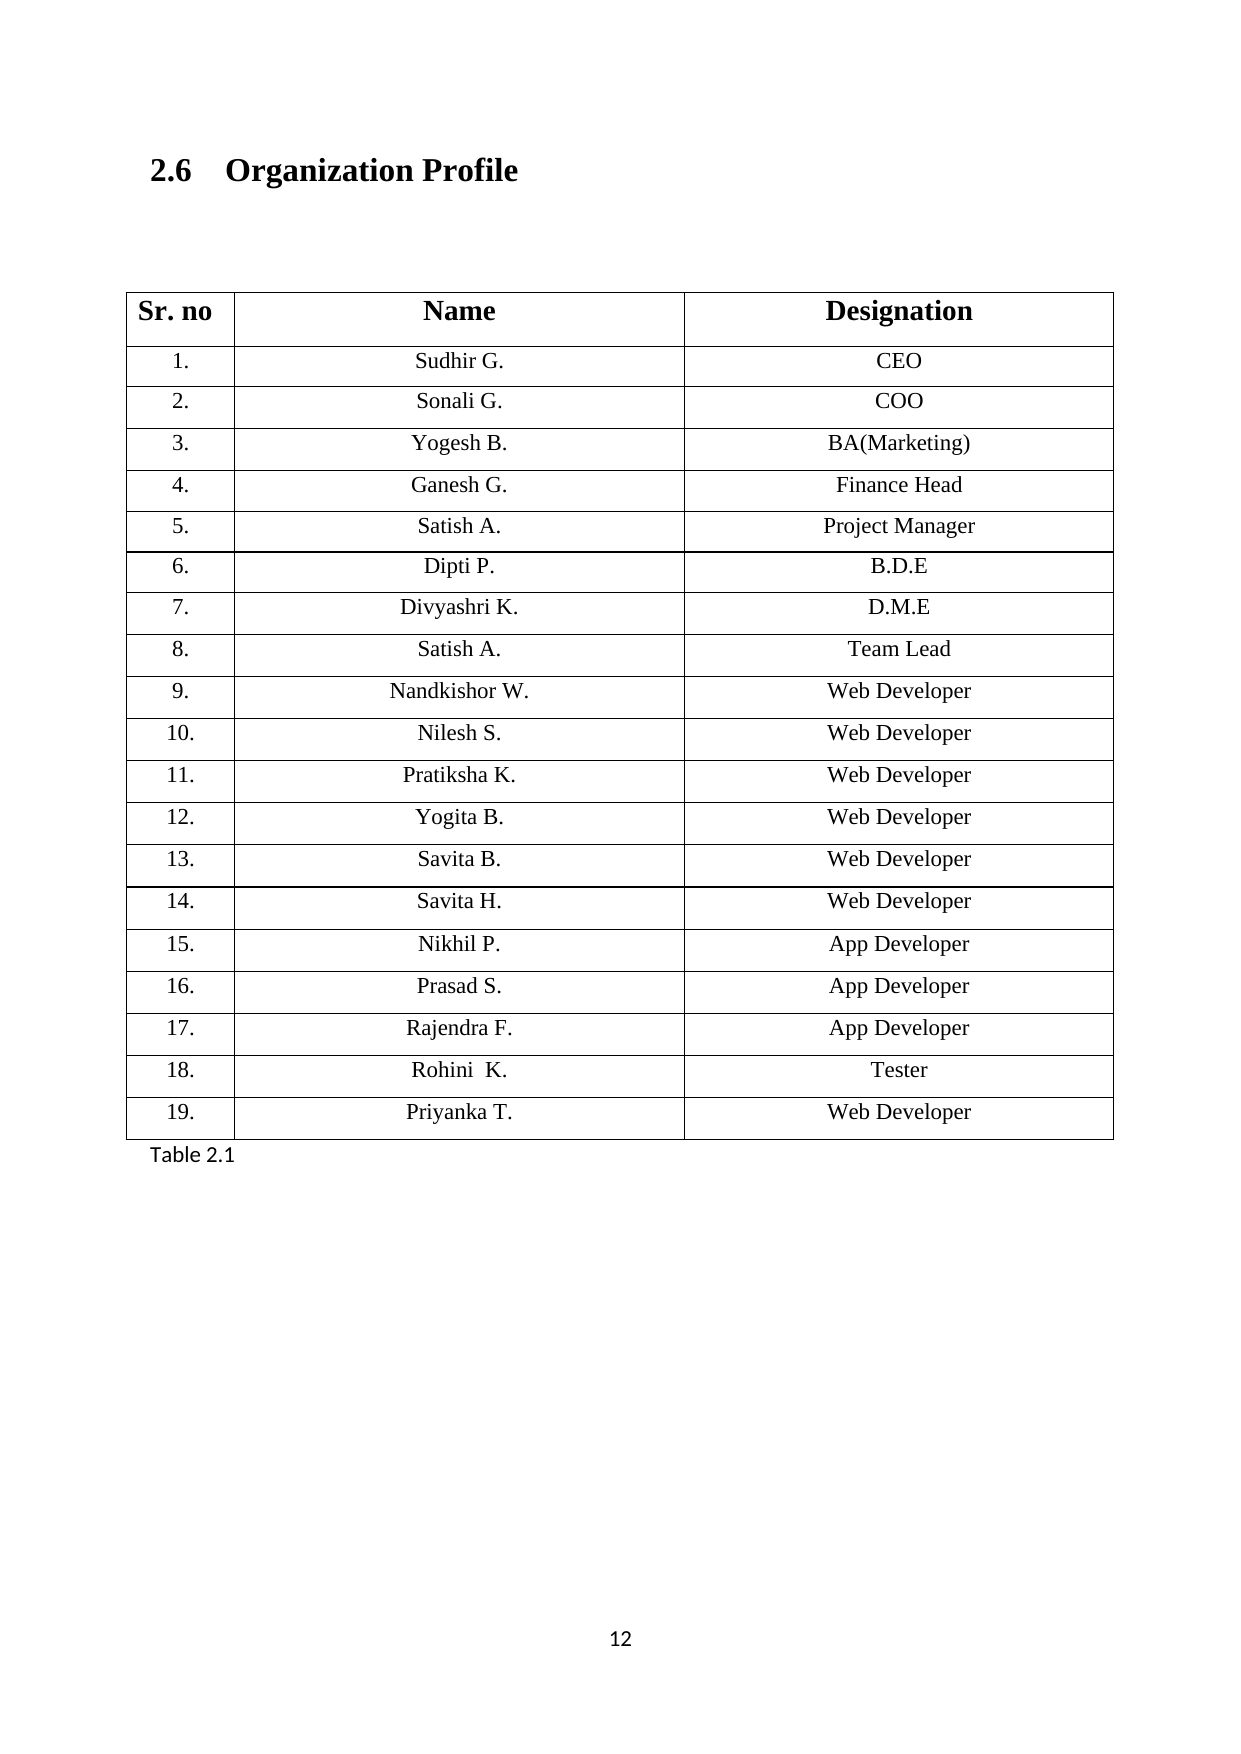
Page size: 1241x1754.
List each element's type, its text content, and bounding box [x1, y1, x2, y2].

table_cell Web Developer [685, 888, 1113, 928]
table_cell Yogesh B. [235, 429, 684, 470]
table_cell Priyanka T. [235, 1098, 684, 1139]
table_cell Prasad S. [235, 972, 684, 1013]
table_cell B.D.E [685, 553, 1113, 592]
table_cell Yogita B. [235, 803, 684, 844]
table_cell Dipti P. [235, 553, 684, 592]
table_cell Web Developer [685, 845, 1113, 886]
table_cell 16. [127, 972, 234, 1013]
table_cell Satish A. [235, 635, 684, 676]
table_cell 9. [127, 677, 234, 718]
table_cell Web Developer [685, 1098, 1113, 1139]
table_cell App Developer [685, 1014, 1113, 1055]
table_cell 15. [127, 930, 234, 971]
table_cell 1. [127, 347, 234, 386]
table_cell Satish A. [235, 512, 684, 551]
table_cell 13. [127, 845, 234, 886]
table_cell Divyashri K. [235, 593, 684, 634]
table_cell D.M.E [685, 593, 1113, 634]
table_cell Project Manager [685, 512, 1113, 551]
table_cell 4. [127, 471, 234, 511]
table_cell App Developer [685, 930, 1113, 971]
table_cell 14. [127, 888, 234, 928]
table_cell CEO [685, 347, 1113, 386]
table_cell BA(Marketing) [685, 429, 1113, 470]
table_cell Savita B. [235, 845, 684, 886]
table_cell 2. [127, 387, 234, 428]
table_cell Nikhil P. [235, 930, 684, 971]
table_cell Team Lead [685, 635, 1113, 676]
table_cell Nandkishor W. [235, 677, 684, 718]
table_cell 8. [127, 635, 234, 676]
table_header Name [235, 293, 684, 346]
table_cell 11. [127, 761, 234, 802]
table_cell Nilesh S. [235, 719, 684, 760]
table_cell 6. [127, 553, 234, 592]
table_cell 3. [127, 429, 234, 470]
list Organization Profile [150, 150, 1090, 188]
table_cell Web Developer [685, 803, 1113, 844]
table_cell Web Developer [685, 677, 1113, 718]
table_cell Pratiksha K. [235, 761, 684, 802]
table_cell 18. [127, 1056, 234, 1097]
table_header Sr. no [127, 293, 234, 346]
table_cell Web Developer [685, 719, 1113, 760]
table_cell Rajendra F. [235, 1014, 684, 1055]
table_cell App Developer [685, 972, 1113, 1013]
table_cell 19. [127, 1098, 234, 1139]
table_cell 10. [127, 719, 234, 760]
table_cell 17. [127, 1014, 234, 1055]
table_cell Tester [685, 1056, 1113, 1097]
table_cell Sudhir G. [235, 347, 684, 386]
table_cell Finance Head [685, 471, 1113, 511]
text Table 2.1 [150, 1140, 1090, 1168]
table_cell 5. [127, 512, 234, 551]
table_cell Ganesh G. [235, 471, 684, 511]
table_cell Savita H. [235, 888, 684, 928]
table_cell 12. [127, 803, 234, 844]
table_cell Rohini K. [235, 1056, 684, 1097]
table_cell Sonali G. [235, 387, 684, 428]
table_cell COO [685, 387, 1113, 428]
table_cell 7. [127, 593, 234, 634]
table_header Designation [685, 293, 1113, 346]
table_cell Web Developer [685, 761, 1113, 802]
